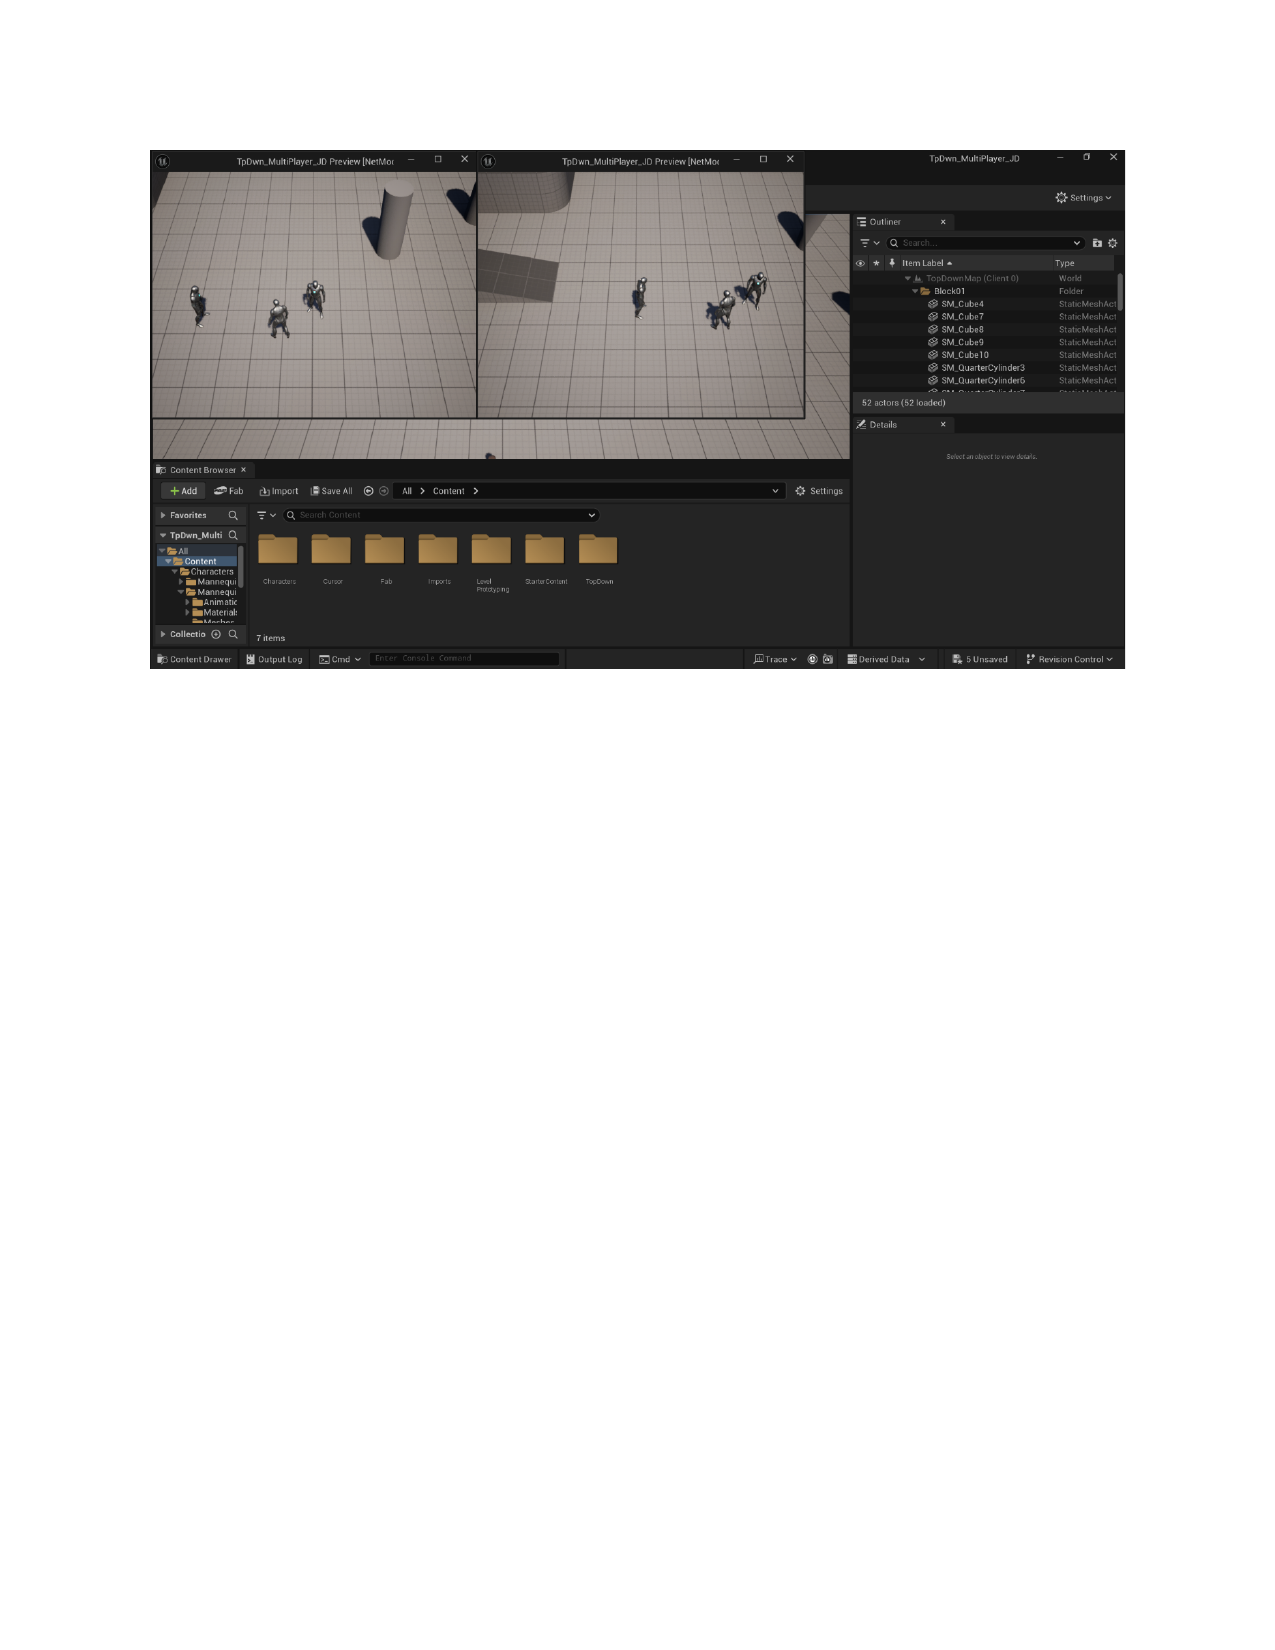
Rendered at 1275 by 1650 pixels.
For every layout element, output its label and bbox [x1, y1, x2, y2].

picture [150, 150, 1125, 669]
